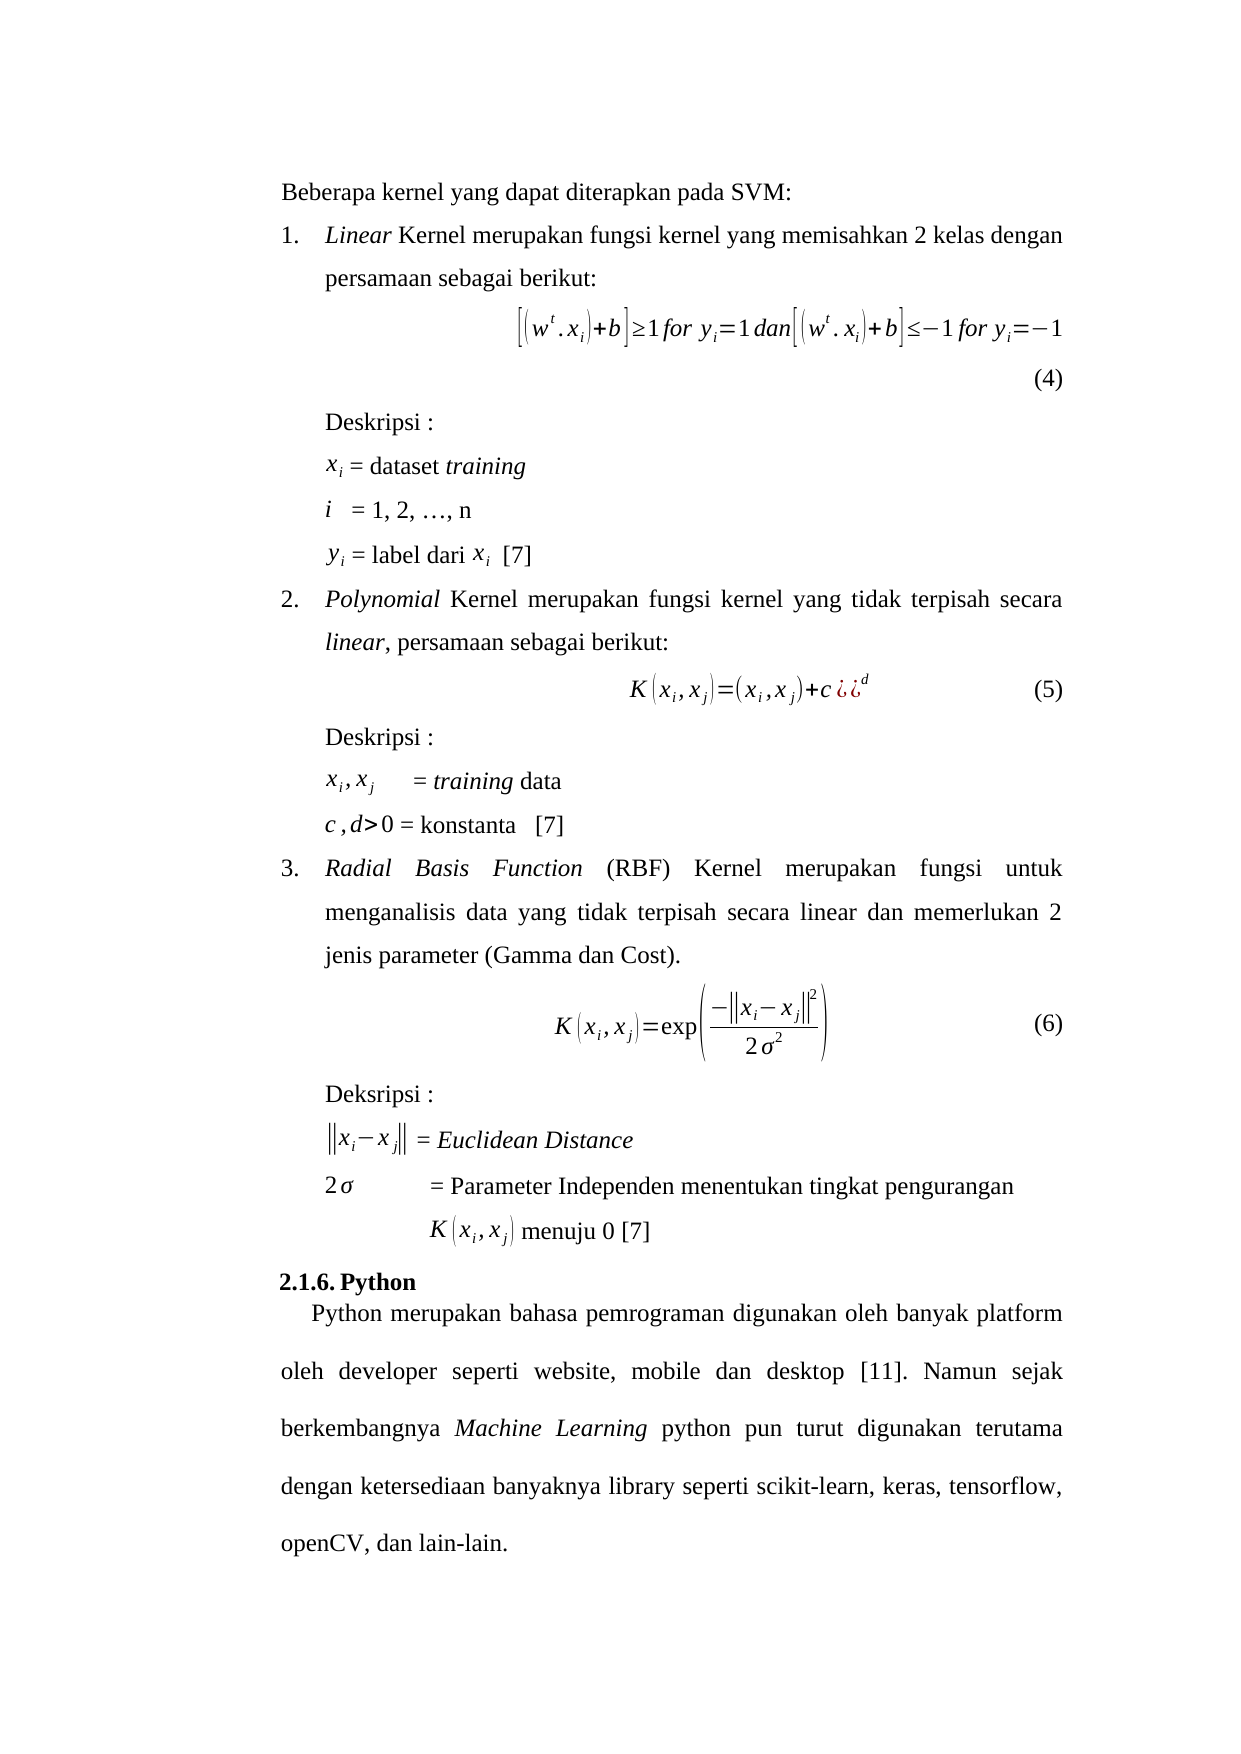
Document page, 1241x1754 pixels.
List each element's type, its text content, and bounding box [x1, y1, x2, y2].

text = Euclidean Distance [281, 1122, 1063, 1156]
text Python merupakan bahasa pemrograman digunakan oleh banyak platform oleh developer seperti website, mobile dan desktop . Namun sejak berkembangnya Machine Learning python pun turut digunakan terutama dengan ketersediaan banyaknya library seperti scikit-learn, keras, tensorflow, openCV, dan lain-lain. [281, 1298, 1063, 1557]
list Polynomial Kernel merupakan fungsi kernel yang tidak terpisah secara linear, persamaan sebagai berikut: [281, 584, 1063, 656]
text Deskripsi : [281, 722, 1063, 750]
text menuju 0 [325, 1214, 1063, 1249]
list Linear Kernel merupakan fungsi kernel yang memisahkan 2 kelas dengan persamaan sebagai berikut: [281, 220, 1063, 292]
text (4) [281, 363, 1063, 392]
text Deksripsi : [281, 1079, 1063, 1107]
text Beberapa kernel yang dapat diterapkan pada SVM: [281, 177, 1063, 206]
subtitle Python [279, 1267, 1063, 1296]
text (5) [281, 671, 1063, 707]
text = label dari [281, 539, 1063, 570]
list Radial Basis Function (RBF) Kernel merupakan fungsi untuk menganalisis data yang tidak terpisah secara linear dan memerlukan 2 jenis parameter (Gamma dan Cost). [281, 853, 1063, 968]
text = 1, 2, …, n [281, 496, 1063, 524]
text = dataset training [281, 450, 1063, 481]
text Deskripsi : [281, 407, 1063, 435]
text = konstanta [281, 810, 1063, 839]
text = Parameter Independen menentukan tingkat pengurangan [281, 1171, 1063, 1199]
text = training data [281, 765, 1063, 796]
text (6) [281, 983, 1063, 1064]
